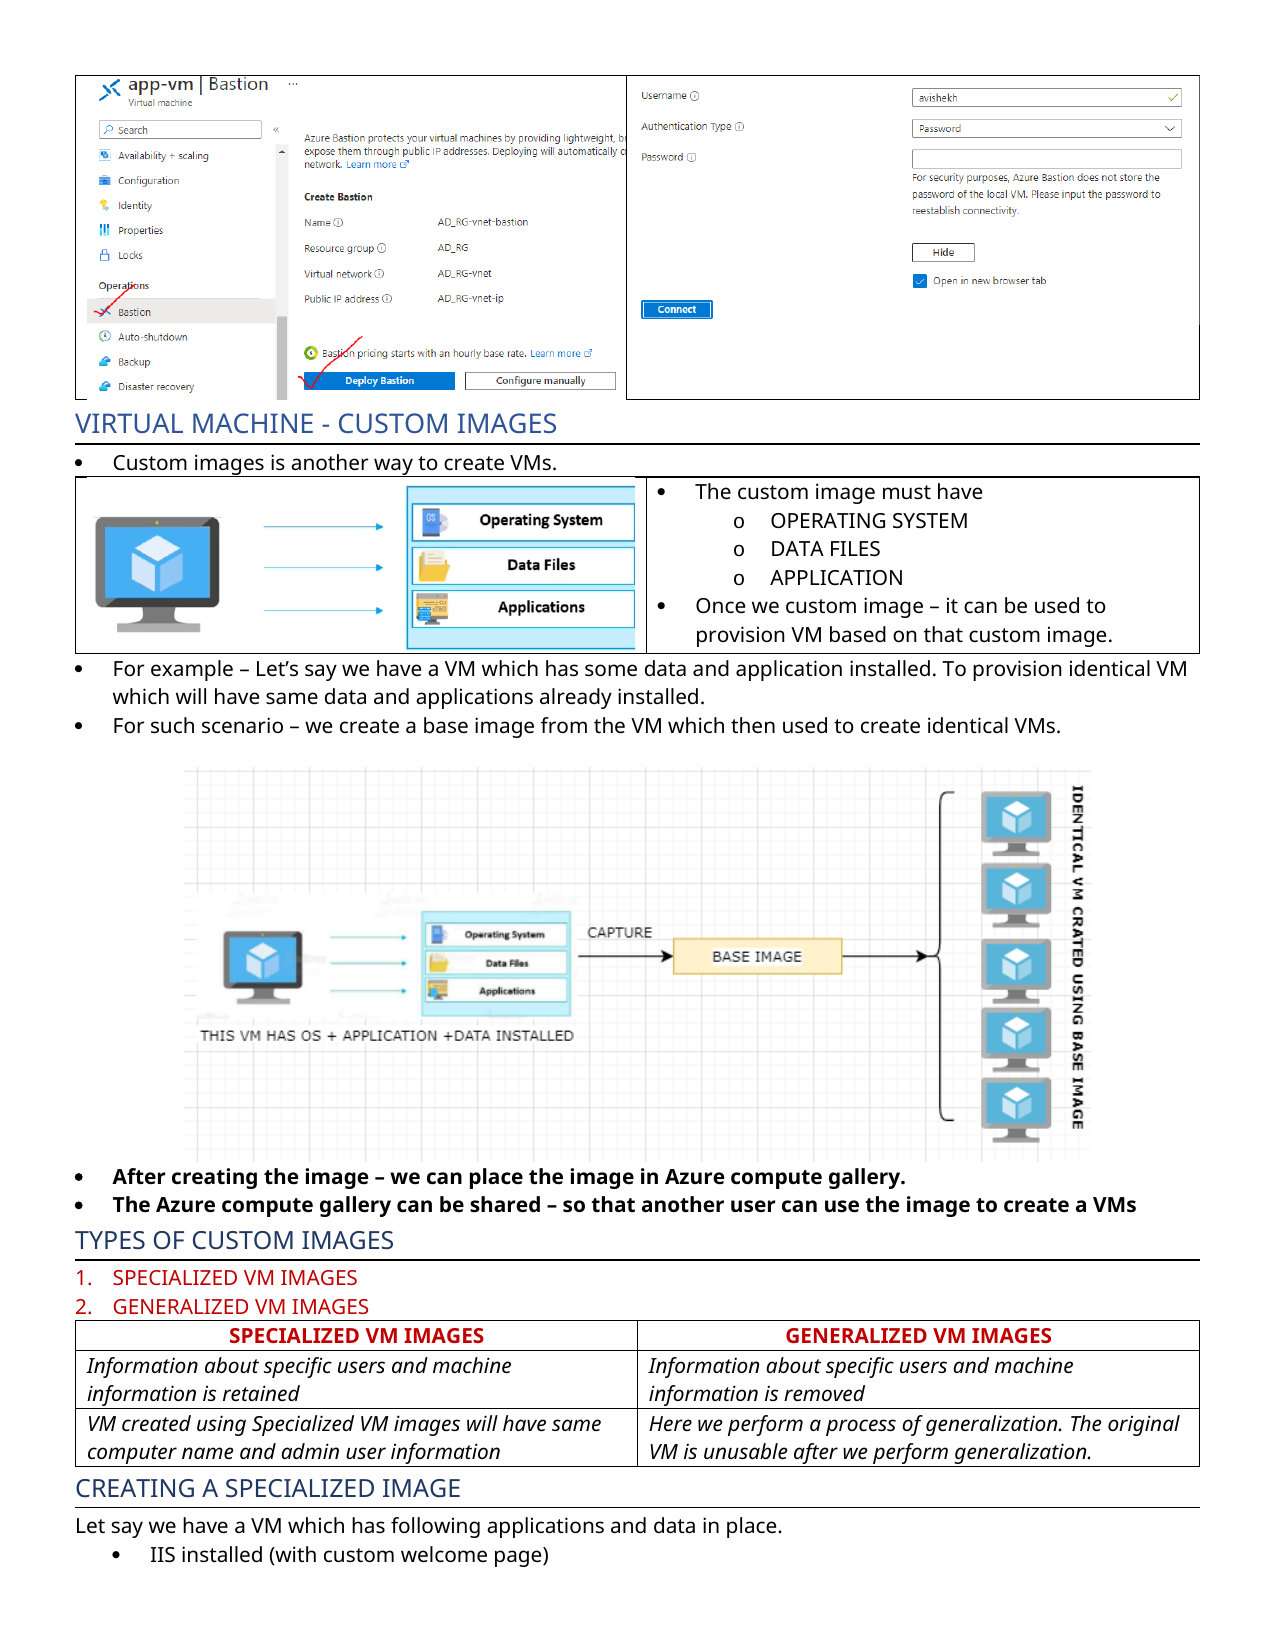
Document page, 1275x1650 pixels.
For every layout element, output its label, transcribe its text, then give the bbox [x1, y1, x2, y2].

table_cell Information about specific users and machine information is removed [638, 1351, 1199, 1408]
list For such scenario – we create a base image from the VM which then used to create identical VMs. [75, 711, 1200, 739]
list GENERALIZED VM IMAGES [75, 1292, 1200, 1320]
table_header [627, 76, 1199, 399]
table_header GENERALIZED VM IMAGES [638, 1321, 1199, 1350]
list After creating the image – we can place the image in Azure compute gallery. [75, 1162, 1200, 1190]
list SPECIALIZED VM IMAGES [75, 1263, 1200, 1292]
picture [183, 767, 1092, 1162]
table_header [636, 478, 646, 653]
list For example – Let’s say we have a VM which has some data and application installed. To provision identical VM which will have same data and applications already installed. [75, 654, 1200, 711]
subtitle CREATING A SPECIALIZED IMAGE [75, 1471, 1200, 1507]
table_header [76, 478, 86, 653]
list IIS installed (with custom welcome page) [112, 1540, 1200, 1568]
table_cell VM created using Specialized VM images will have same computer name and admin user information [76, 1409, 637, 1466]
table_header [76, 76, 86, 399]
table_cell Here we perform a process of generalization. The original VM is unusable after we perform generalization. [638, 1409, 1199, 1466]
subtitle TYPES OF CUSTOM IMAGES [75, 1223, 1200, 1259]
list Custom images is another way to create VMs. [75, 448, 1200, 476]
list The Azure compute gallery can be shared – so that another user can use the image to create a VMs [75, 1190, 1200, 1219]
picture [86, 477, 636, 653]
table_header The custom image must have OPERATING SYSTEM DATA FILES APPLICATION Once we custom image – it can be used to provision VM based on that custom image. [647, 478, 1199, 653]
picture [637, 76, 1200, 325]
subtitle VIRTUAL MACHINE - CUSTOM IMAGES [75, 404, 1200, 443]
table_header SPECIALIZED VM IMAGES [76, 1321, 637, 1350]
text Let say we have a VM which has following applications and data in place. [75, 1511, 1200, 1540]
table_cell Information about specific users and machine information is retained [76, 1351, 637, 1408]
picture [86, 76, 626, 400]
